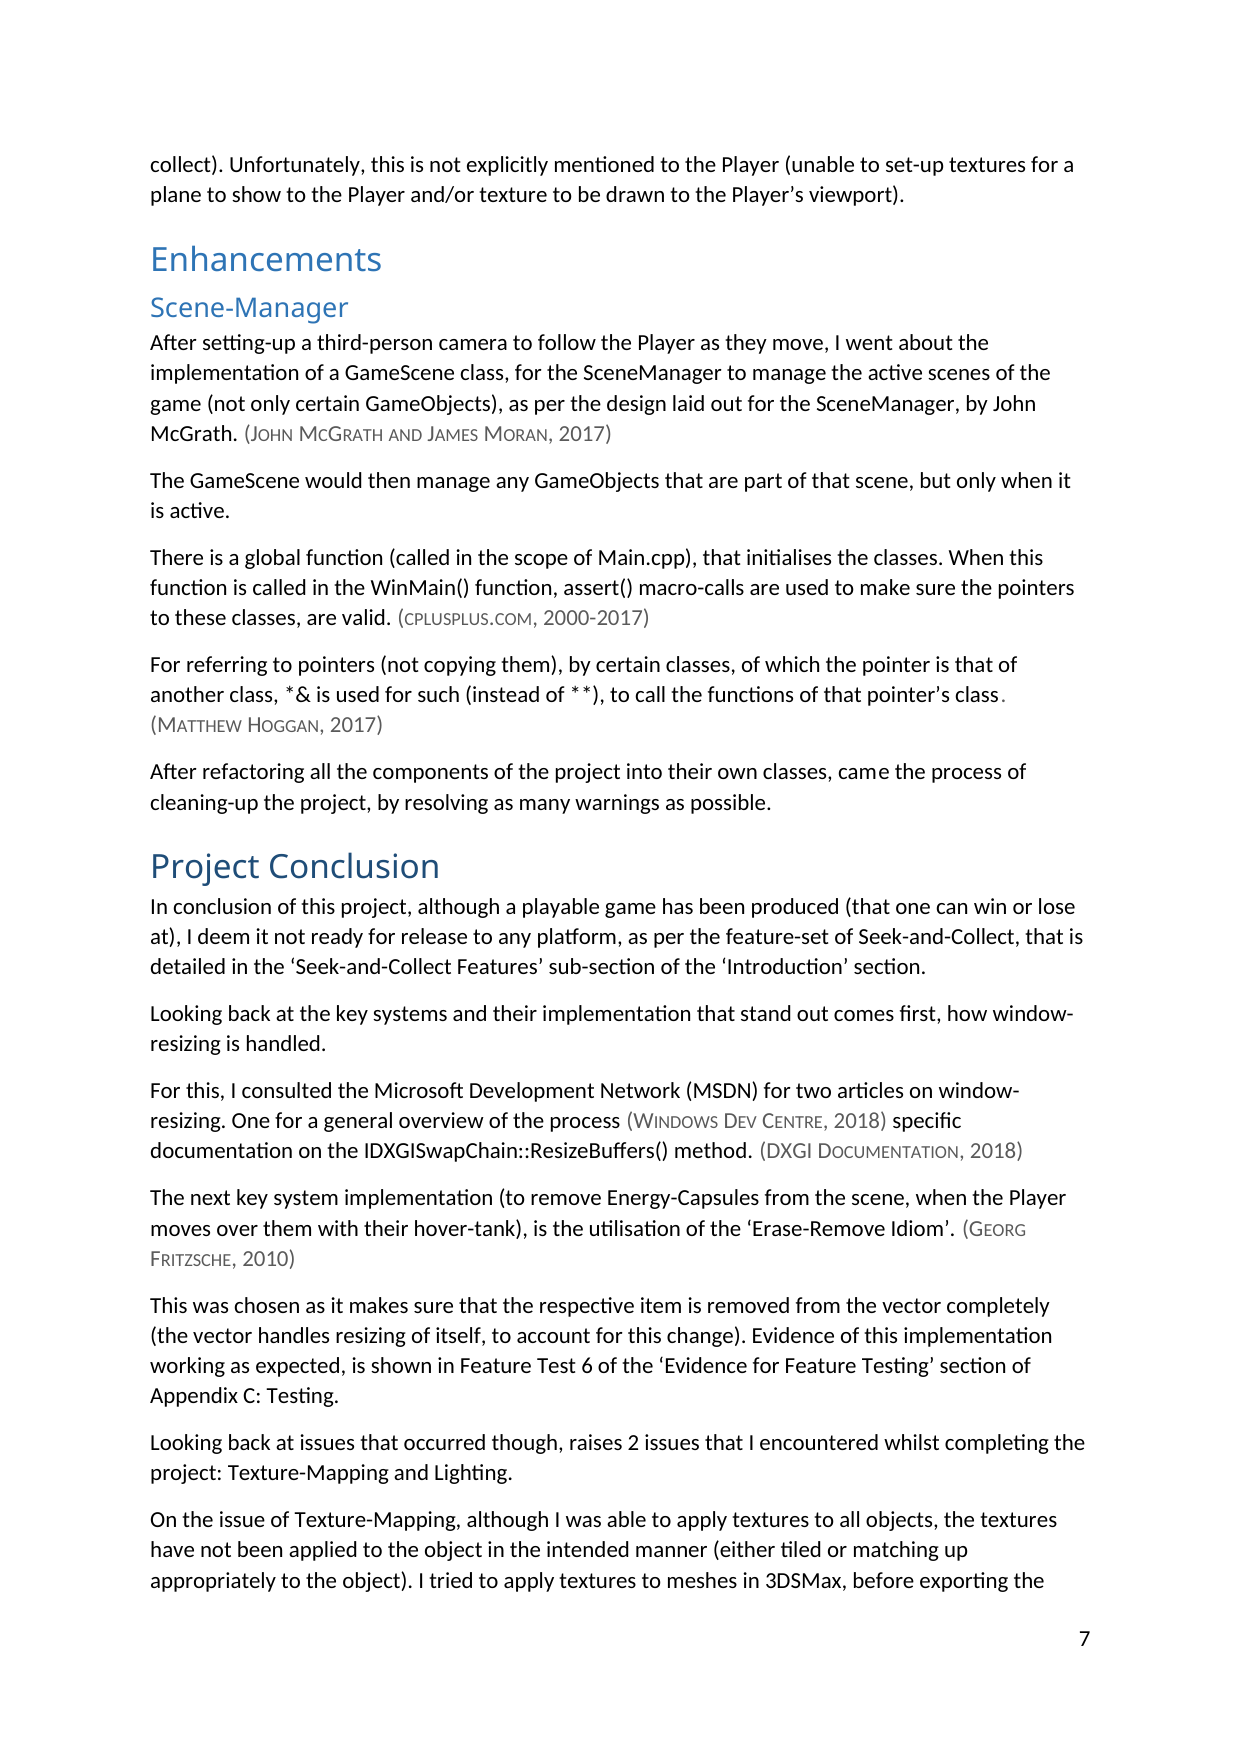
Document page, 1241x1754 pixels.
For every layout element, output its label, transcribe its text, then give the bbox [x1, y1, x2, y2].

text After setting-up a third-person camera to follow the Player as they move, I went about the implementation of a GameScene class, for the SceneManager to manage the active scenes of the game (not only certain GameObjects), as per the design laid out for the SceneManager, by John McGrath. (John McGrath and James Moran, 2017) [150, 328, 1090, 447]
text After refactoring all the components of the project into their own classes, came the process of cleaning-up the project, by resolving as many warnings as possible. [150, 757, 1090, 816]
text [150, 150, 1090, 208]
subtitle Enhancements [150, 235, 1090, 281]
text The next key system implementation (to remove Energy-Capsules from the scene, when the Player moves over them with their hover-tank), is the utilisation of the ‘Erase-Remove Idiom’. (Georg Fritzsche, 2010) [150, 1183, 1090, 1272]
text The GameScene would then manage any GameObjects that are part of that scene, but only when it is active. [150, 466, 1090, 524]
text Looking back at issues that occurred though, raises 2 issues that I encountered whilst completing the project: Texture-Mapping and Lighting. [150, 1428, 1090, 1487]
text Looking back at the key systems and their implementation that stand out comes first, how window-resizing is handled. [150, 999, 1090, 1057]
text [150, 1505, 1090, 1594]
text There is a global function (called in the scope of Main.cpp), that initialises the classes. When this function is called in the WinMain() function, assert() macro-calls are used to make sure the pointers to these classes, are valid. (cplusplus.com, 2000-2017) [150, 543, 1090, 631]
text In conclusion of this project, although a playable game has been produced (that one can win or lose at), I deem it not ready for release to any platform, as per the feature-set of Seek-and-Collect, that is detailed in the ‘Seek-and-Collect Features’ sub-section of the ‘Introduction’ section. [150, 892, 1090, 980]
subtitle Scene-Manager [150, 288, 1090, 325]
text This was chosen as it makes sure that the respective item is removed from the vector completely (the vector handles resizing of itself, to account for this change). Evidence of this implementation working as expected, is shown in Feature Test 6 of the ‘Evidence for Feature Testing’ section of Appendix C: Testing. [150, 1291, 1090, 1409]
subtitle Project Conclusion [150, 843, 1090, 888]
text For referring to pointers (not copying them), by certain classes, of which the pointer is that of another class, *& is used for such (instead of **), to call the functions of that pointer’s class. (Matthew Hoggan, 2017) [150, 650, 1090, 739]
text For this, I consulted the Microsoft Development Network (MSDN) for two articles on window-resizing. One for a general overview of the process (Windows Dev Centre, 2018) specific documentation on the IDXGISwapChain::ResizeBuffers() method. (DXGI Documentation, 2018) [150, 1076, 1090, 1165]
